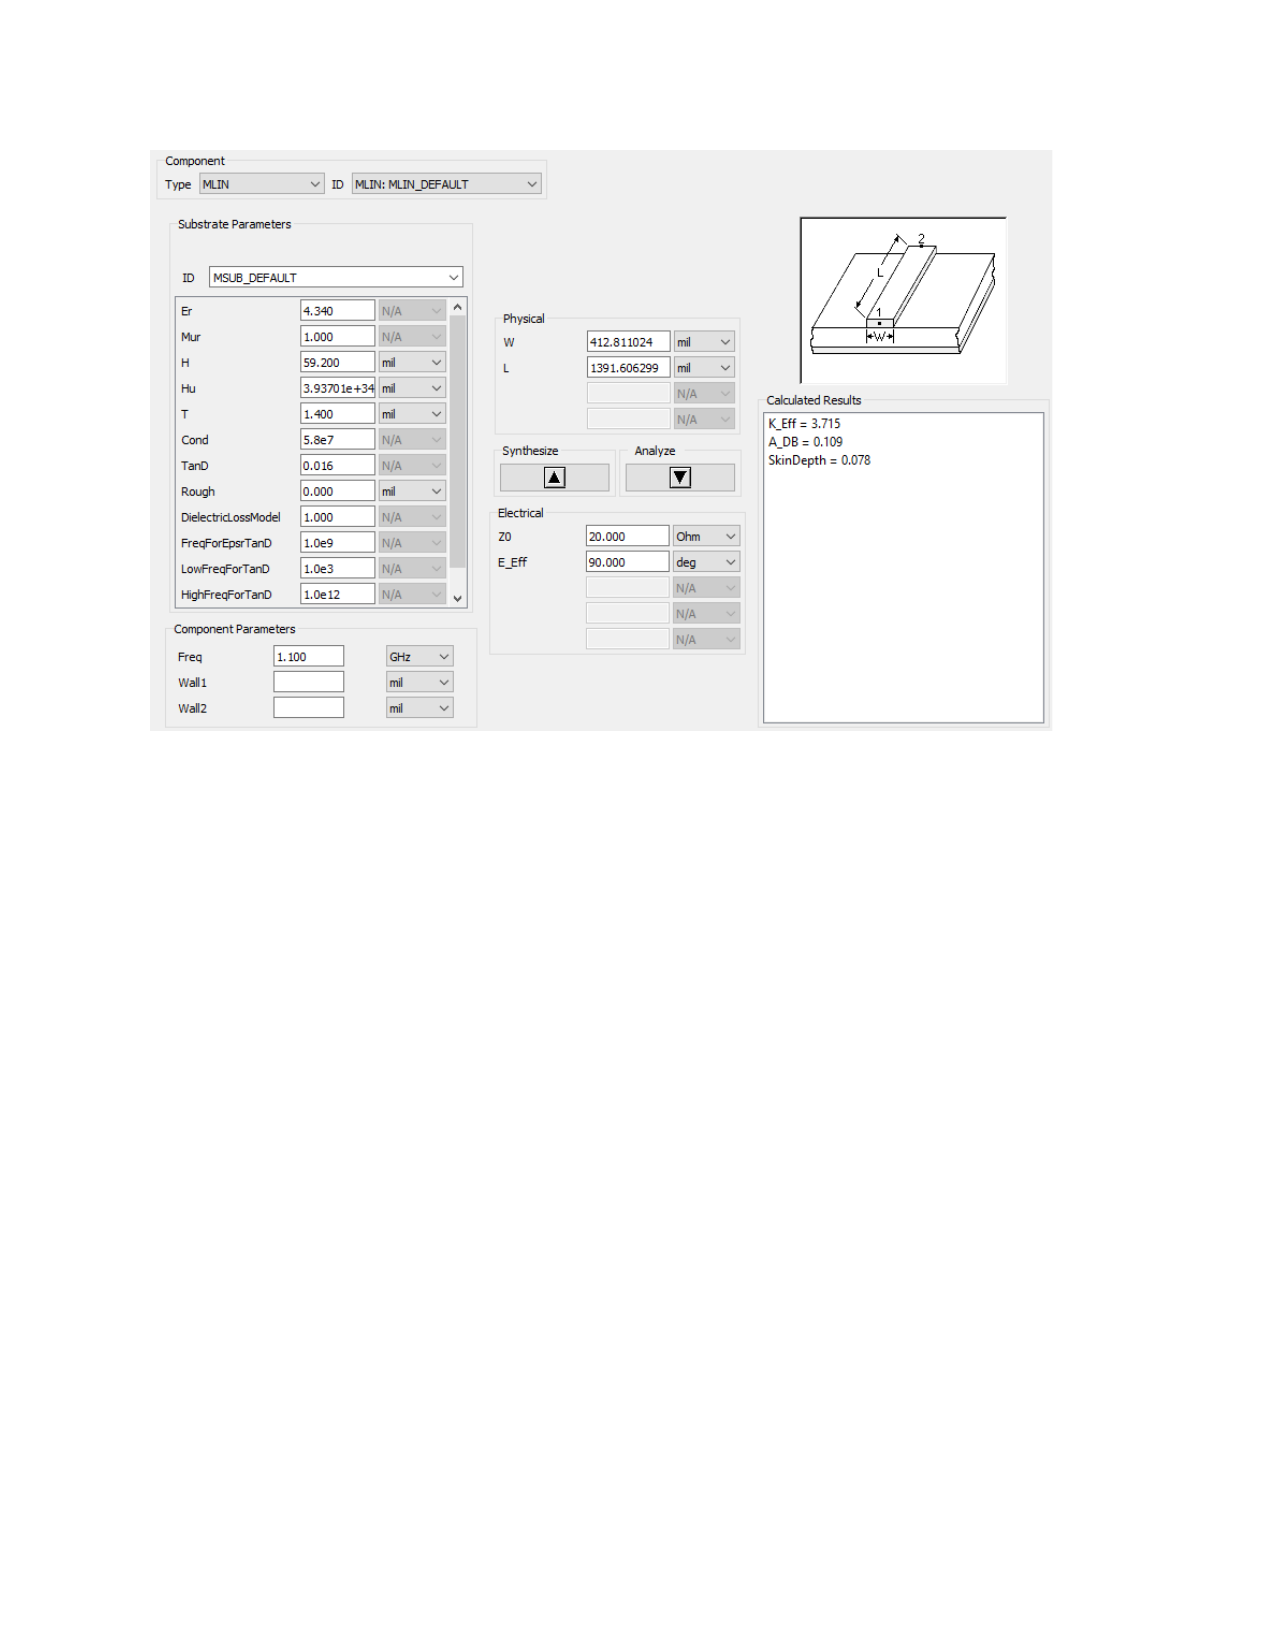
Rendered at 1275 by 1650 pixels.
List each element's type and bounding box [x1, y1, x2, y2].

picture [150, 150, 1053, 731]
